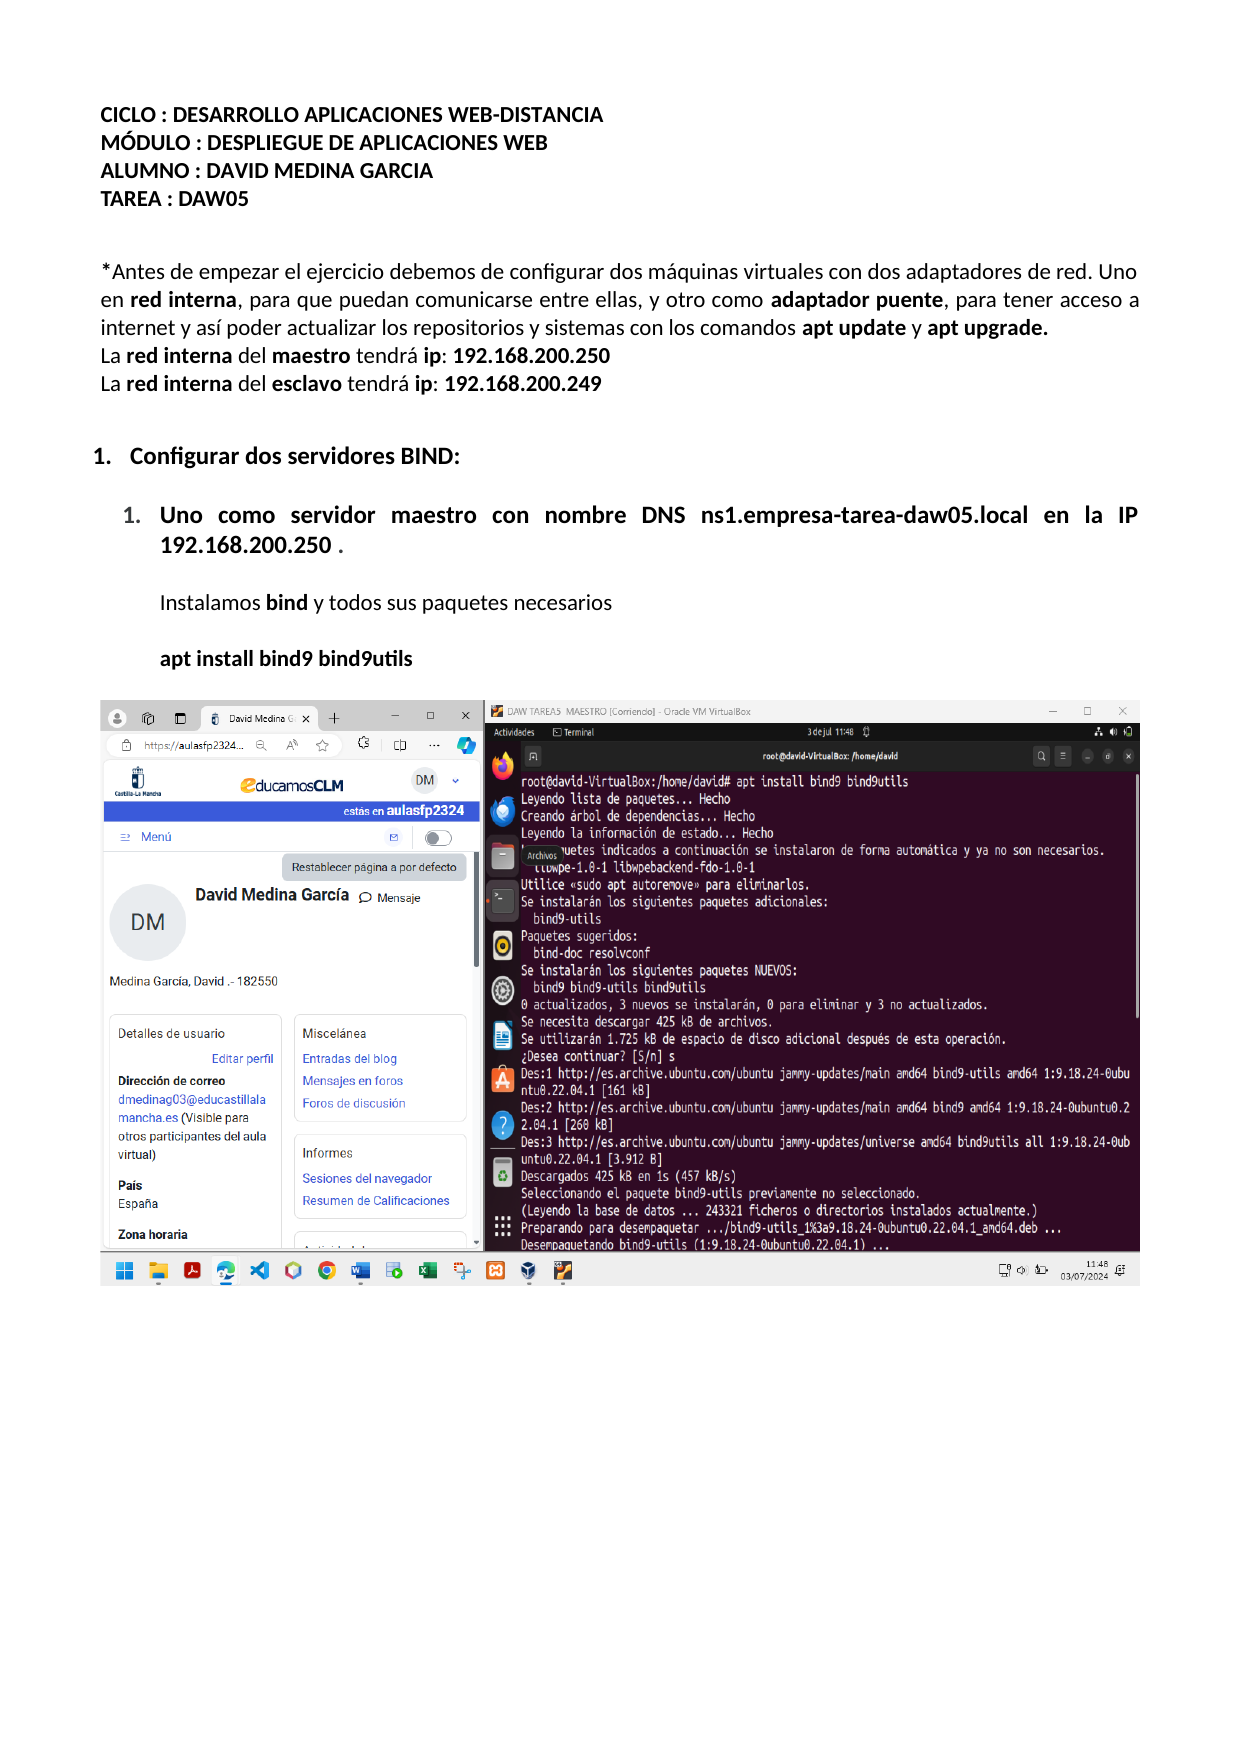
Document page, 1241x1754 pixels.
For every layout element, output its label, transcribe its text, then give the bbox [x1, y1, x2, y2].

text Instalamos bind y todos sus paquetes necesarios [159, 588, 1140, 616]
text apt install bind9 bind9utils [159, 644, 1140, 672]
list Configurar dos servidores BIND: [92, 440, 1140, 471]
text La red interna del maestro tendrá ip: 192.168.200.250 [100, 341, 1140, 369]
text *Antes de empezar el ejercicio debemos de configurar dos máquinas virtuales con dos adaptadores de red. Uno en red interna, para que puedan comunicarse entre ellas, y otro como adaptador puente, para tener acceso a internet y así poder actualizar los repositorios y sistemas con los comandos apt update y apt upgrade. [100, 257, 1140, 341]
picture [100, 700, 1140, 1286]
text La red interna del esclavo tendrá ip: 192.168.200.249 [100, 369, 1140, 397]
text MÓDULO : DESPLIEGUE DE APLICACIONES WEB [100, 128, 1140, 156]
list Uno como servidor maestro con nombre DNS ns1.empresa-tarea-daw05.local en la IP 192.168.200.250 . [122, 499, 1140, 560]
text TAREA : DAW05 [100, 184, 1140, 212]
text ALUMNO : DAVID MEDINA GARCIA [100, 156, 1140, 184]
text CICLO : DESARROLLO APLICACIONES WEB-DISTANCIA [100, 100, 1140, 128]
